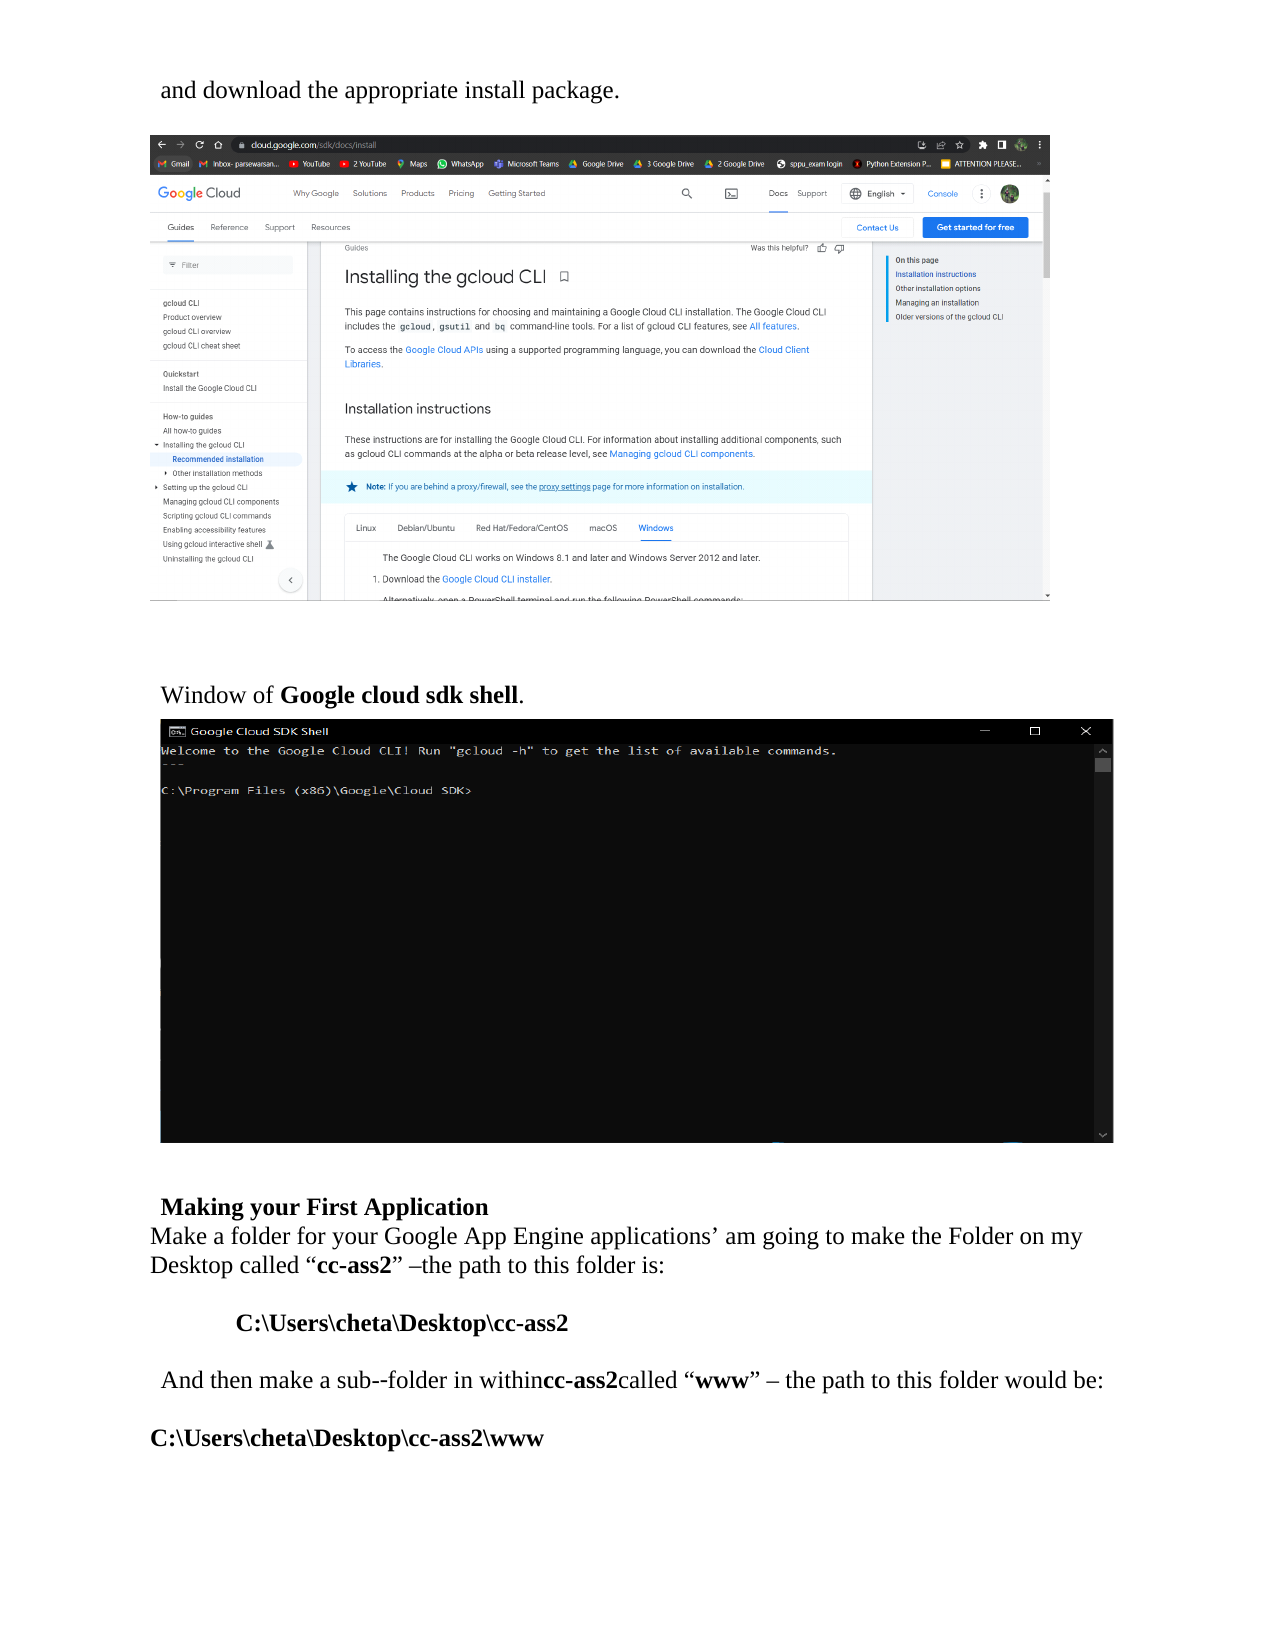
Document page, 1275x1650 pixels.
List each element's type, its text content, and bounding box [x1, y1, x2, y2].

picture [150, 135, 1050, 601]
text Make a folder for your Google App Engine applications’ am going to make the Folder on my Desktop called “cc-ass2” –the path to this folder is: [150, 1221, 1105, 1278]
text C:\Users\cheta\Desktop\cc-ass2 [235, 1308, 1125, 1336]
text C:\Users\cheta\Desktop\cc-ass2\www [150, 1423, 1125, 1452]
text And then make a sub-­‐folder in withincc-ass2called “www” – the path to this folder would be: [160, 1365, 1105, 1395]
text Making your First Application [160, 1192, 1125, 1221]
text and download the appropriate install package. [160, 76, 1125, 104]
text Window of Google cloud sdk shell. [160, 680, 1125, 709]
picture [160, 719, 1114, 1143]
